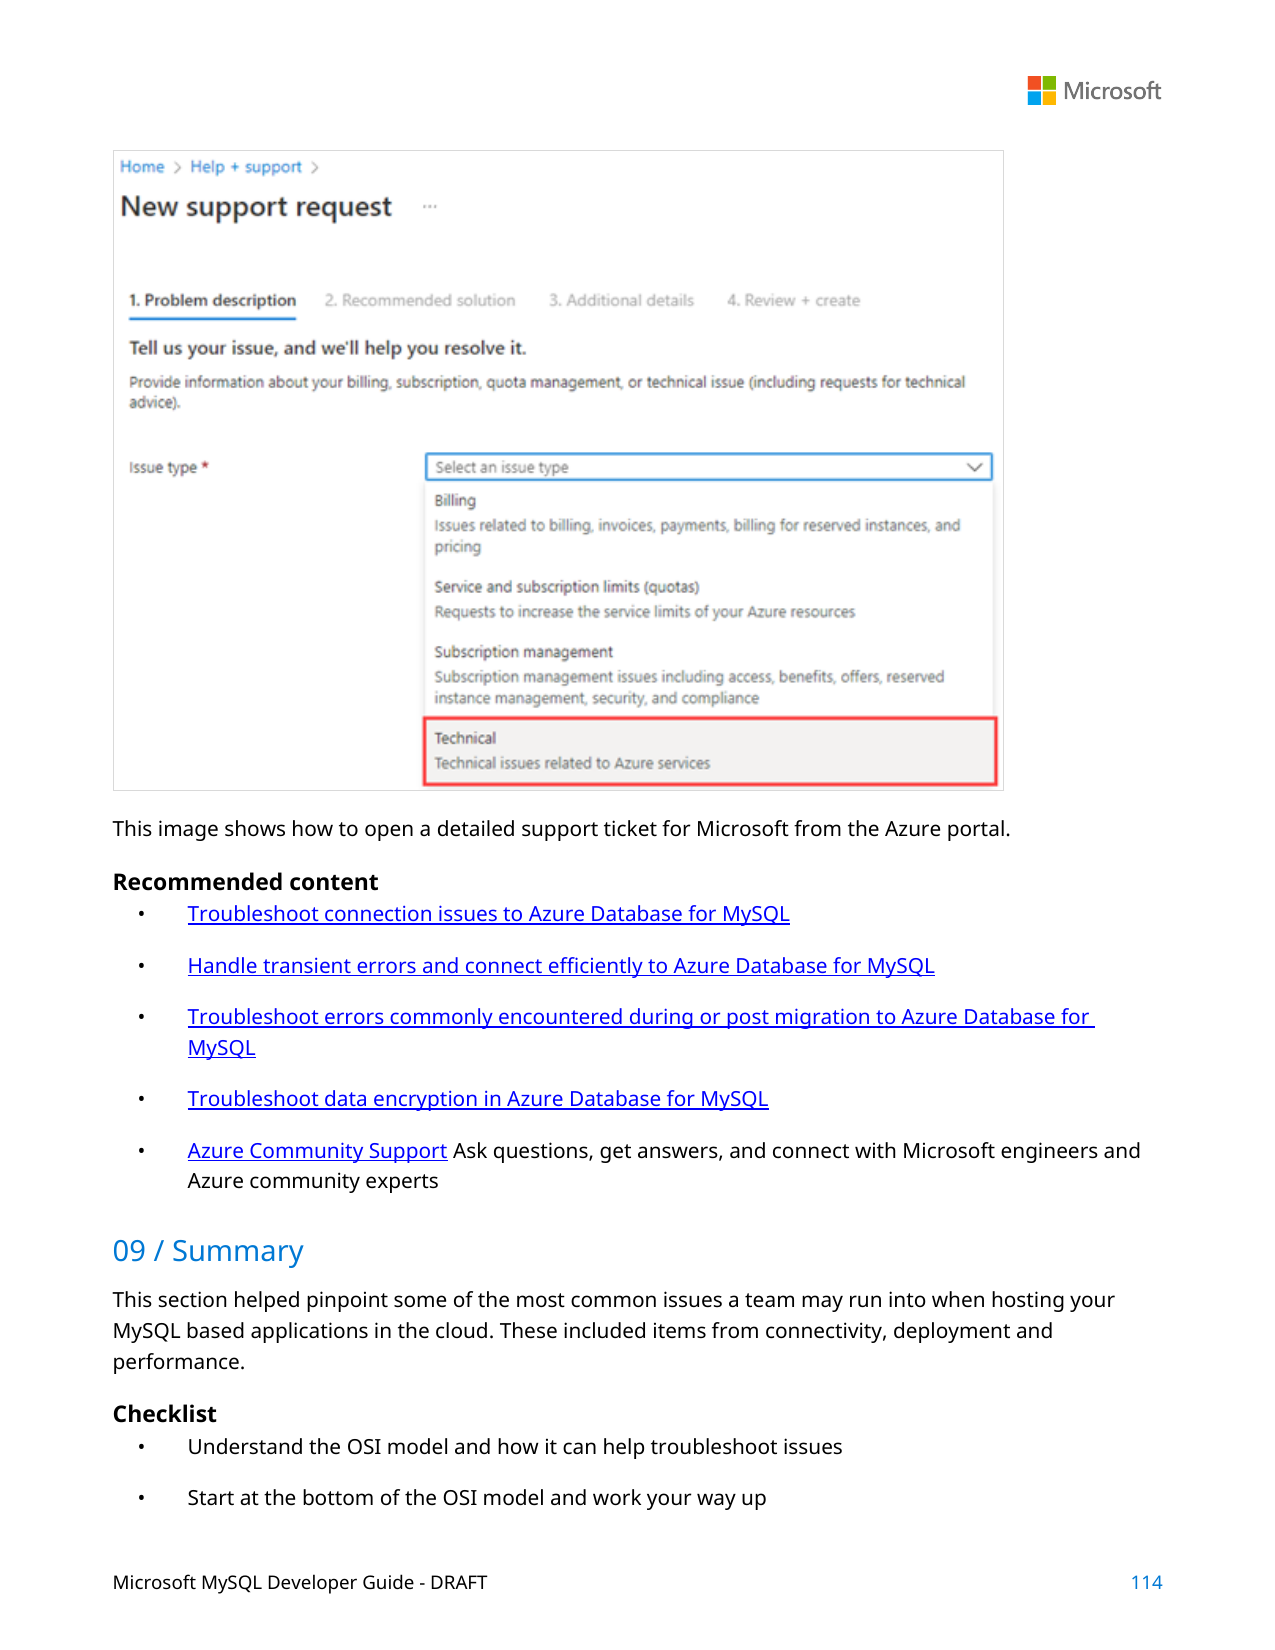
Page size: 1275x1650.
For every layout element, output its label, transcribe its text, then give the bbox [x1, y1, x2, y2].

text This image shows how to open a detailed support ticket for Microsoft from the Azure portal. [112, 814, 1162, 842]
subtitle 09 / Summary [112, 1230, 1162, 1270]
list Start at the bottom of the OSI model and work your way up [137, 1483, 1162, 1512]
list Understand the OSI model and how it can help troubleshoot issues [137, 1432, 1162, 1461]
picture [1026, 75, 1163, 107]
list Handle transient errors and connect efficiently to Azure Database for MySQL [137, 951, 1162, 979]
text This section helped pinpoint some of the most common issues a team may run into when hosting your MySQL based applications in the cloud. These included items from connectivity, deployment and performance. [112, 1286, 1162, 1375]
subtitle Checklist [112, 1398, 1162, 1429]
picture [114, 151, 1003, 790]
list Azure Community Support Ask questions, get answers, and connect with Microsoft engineers and Azure community experts [137, 1136, 1162, 1195]
list Troubleshoot errors commonly encountered during or post migration to Azure Database for MySQL [137, 1002, 1162, 1061]
subtitle Recommended content [112, 866, 1162, 897]
list Troubleshoot connection issues to Azure Database for MySQL [137, 899, 1162, 928]
list Troubleshoot data encryption in Azure Database for MySQL [137, 1084, 1162, 1113]
